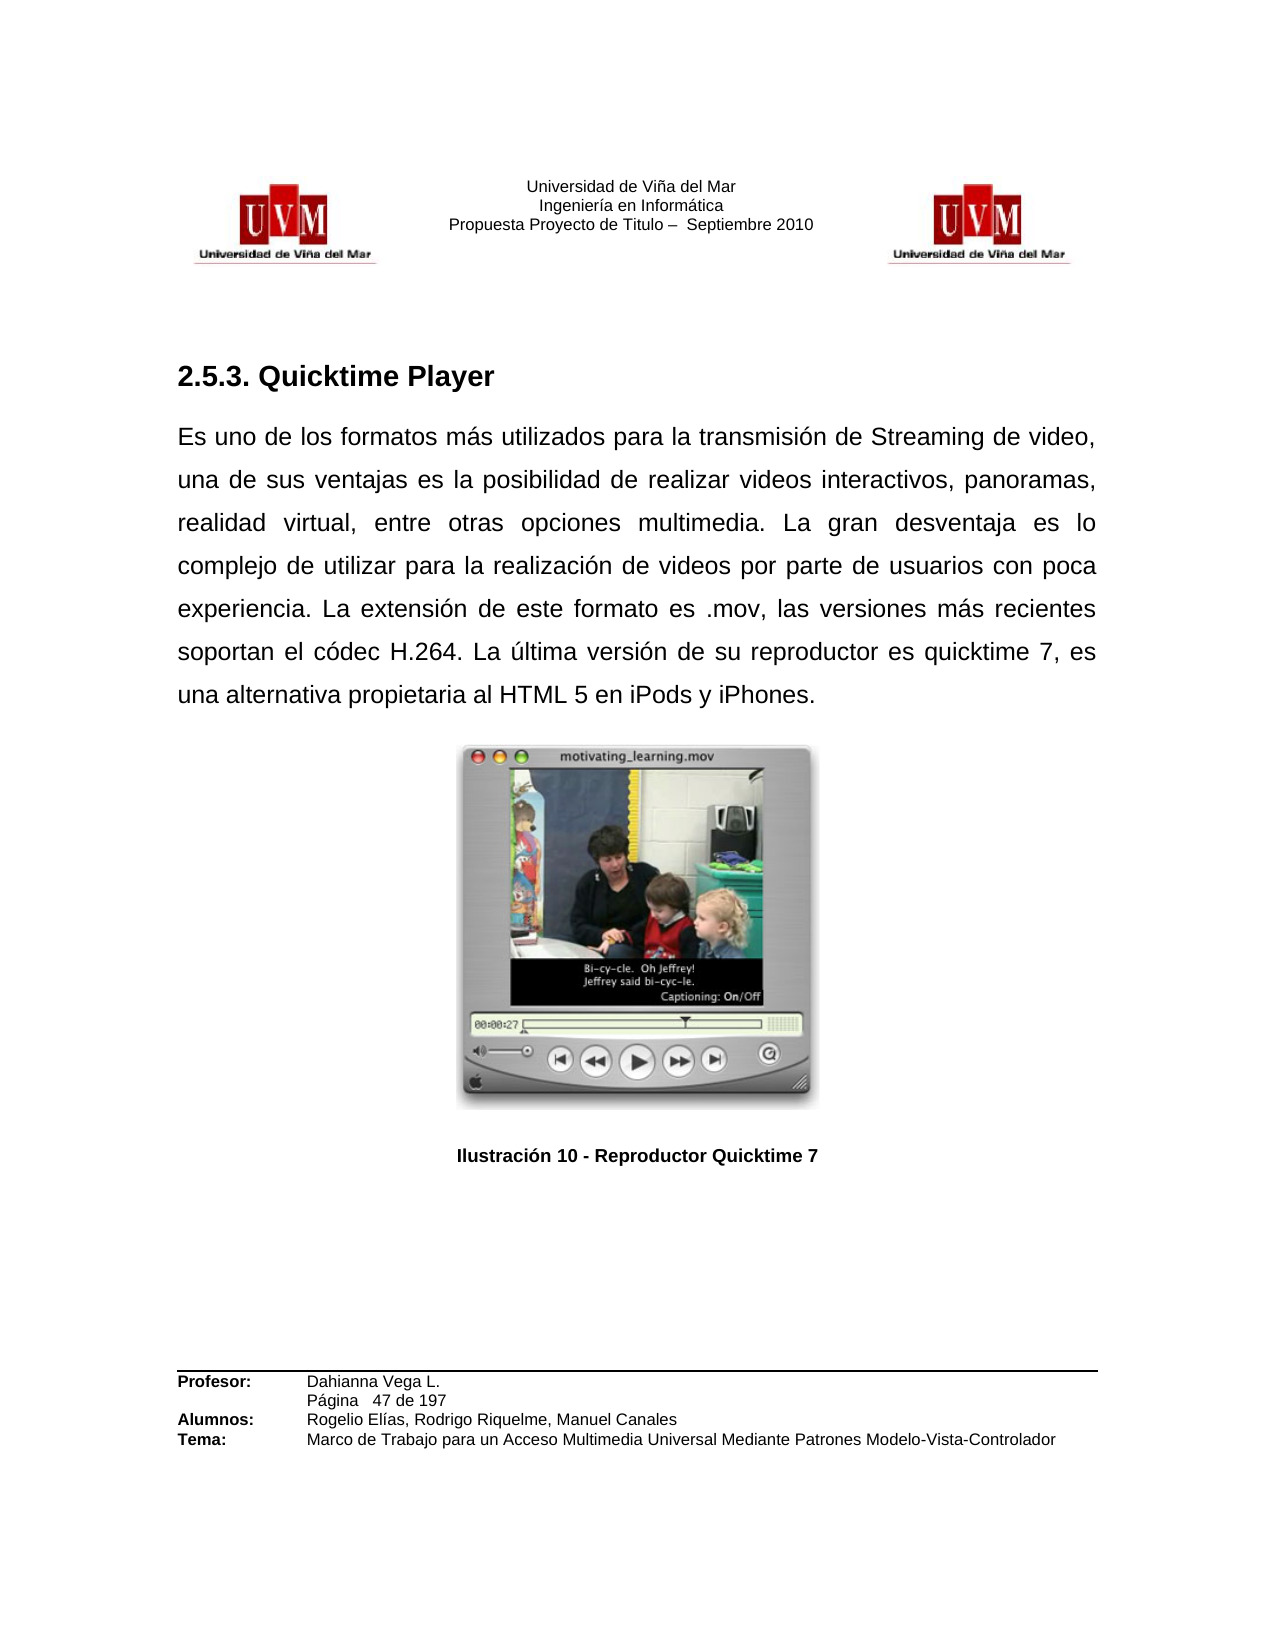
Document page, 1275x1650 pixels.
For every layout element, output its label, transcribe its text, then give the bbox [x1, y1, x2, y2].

picture [871, 176, 1084, 267]
picture [177, 176, 390, 267]
subtitle 2.5.3. Quicktime Player [177, 359, 1098, 392]
text Es uno de los formatos más utilizados para la transmisión de Streaming de video, una de sus ventajas es la posibilidad de realizar videos interactivos, panoramas, realidad virtual, entre otras opciones multimedia. La gran desventaja es lo complejo de utilizar para la realización de videos por parte de usuarios con poca experiencia. La extensión de este formato es .mov, las versiones más recientes soportan el códec H.264. La última versión de su reproductor es quicktime 7, es una alternativa propietaria al HTML 5 en iPods y iPhones. [177, 422, 1098, 709]
picture [455, 744, 820, 1110]
text Ilustración 10 - Reproductor Quicktime 7 [177, 1145, 1098, 1167]
